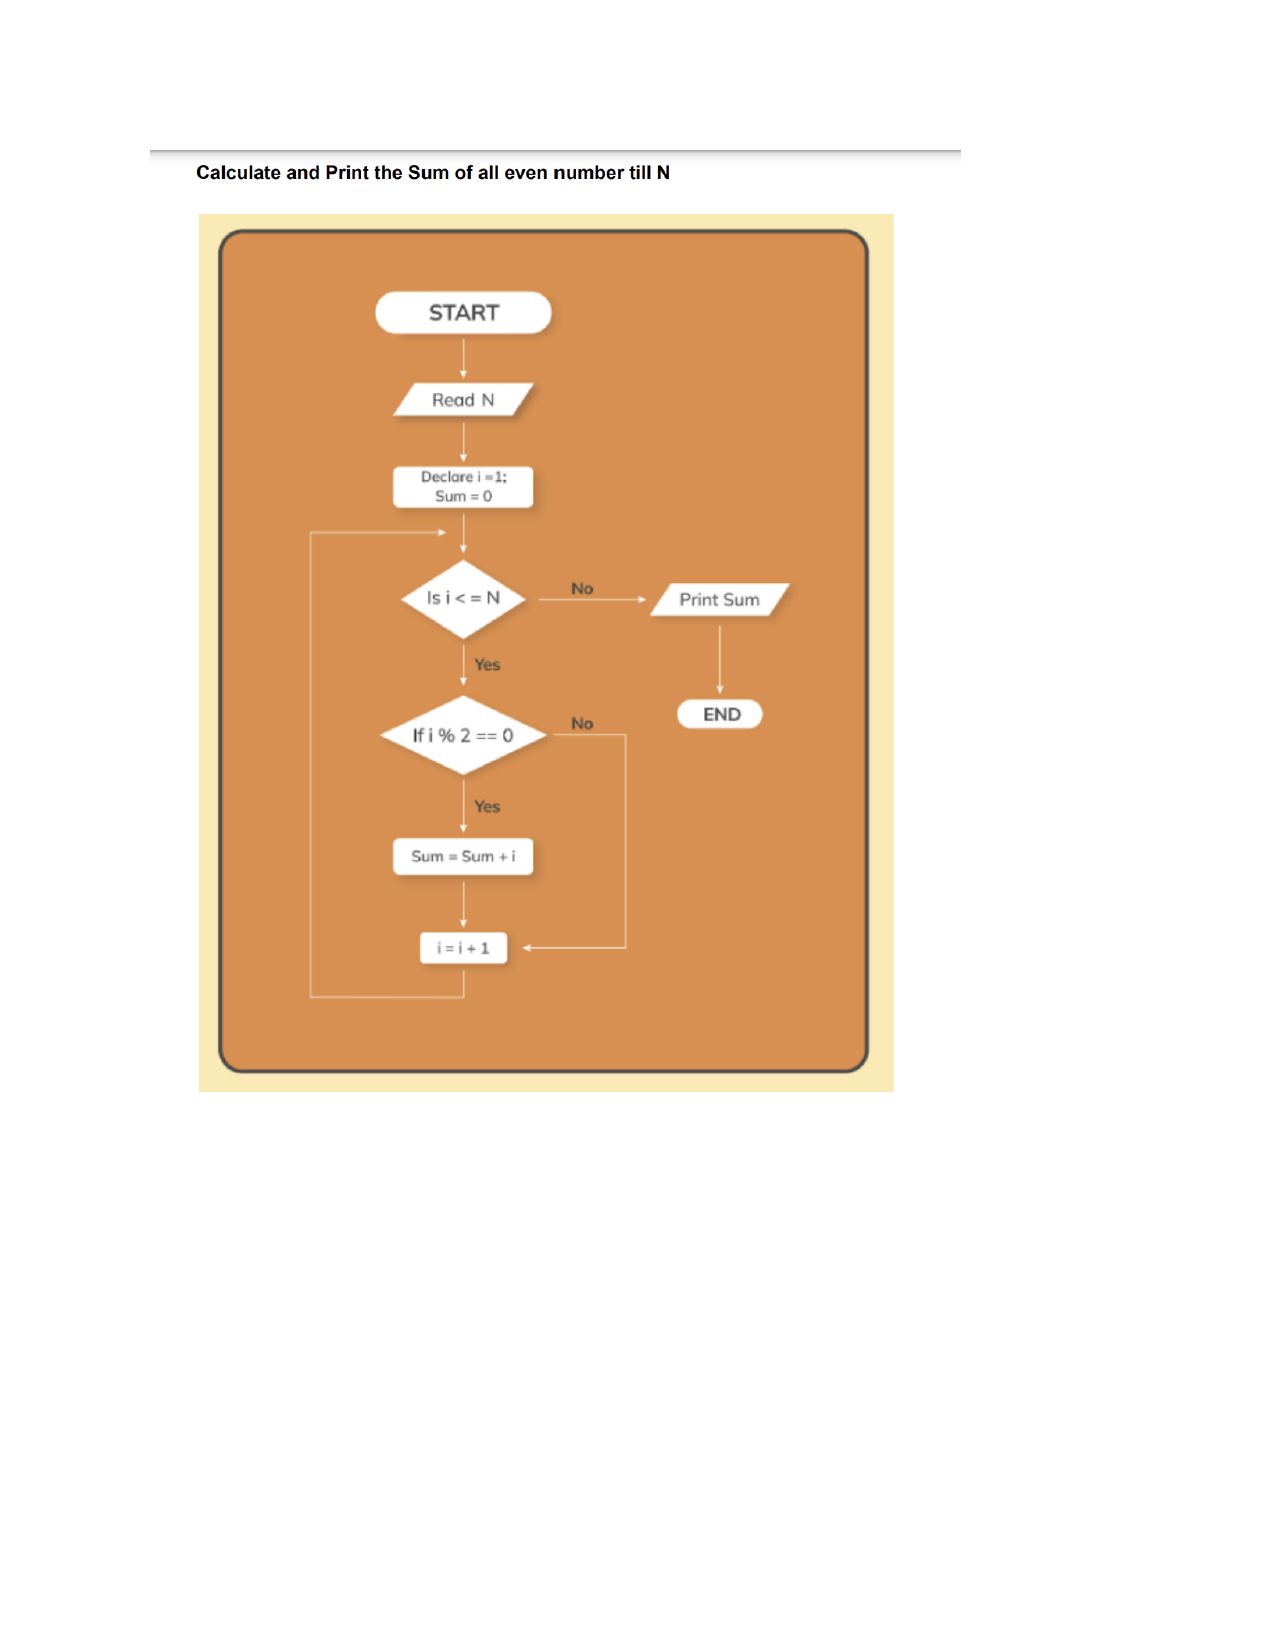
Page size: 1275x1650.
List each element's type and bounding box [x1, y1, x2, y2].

picture [150, 150, 961, 1141]
